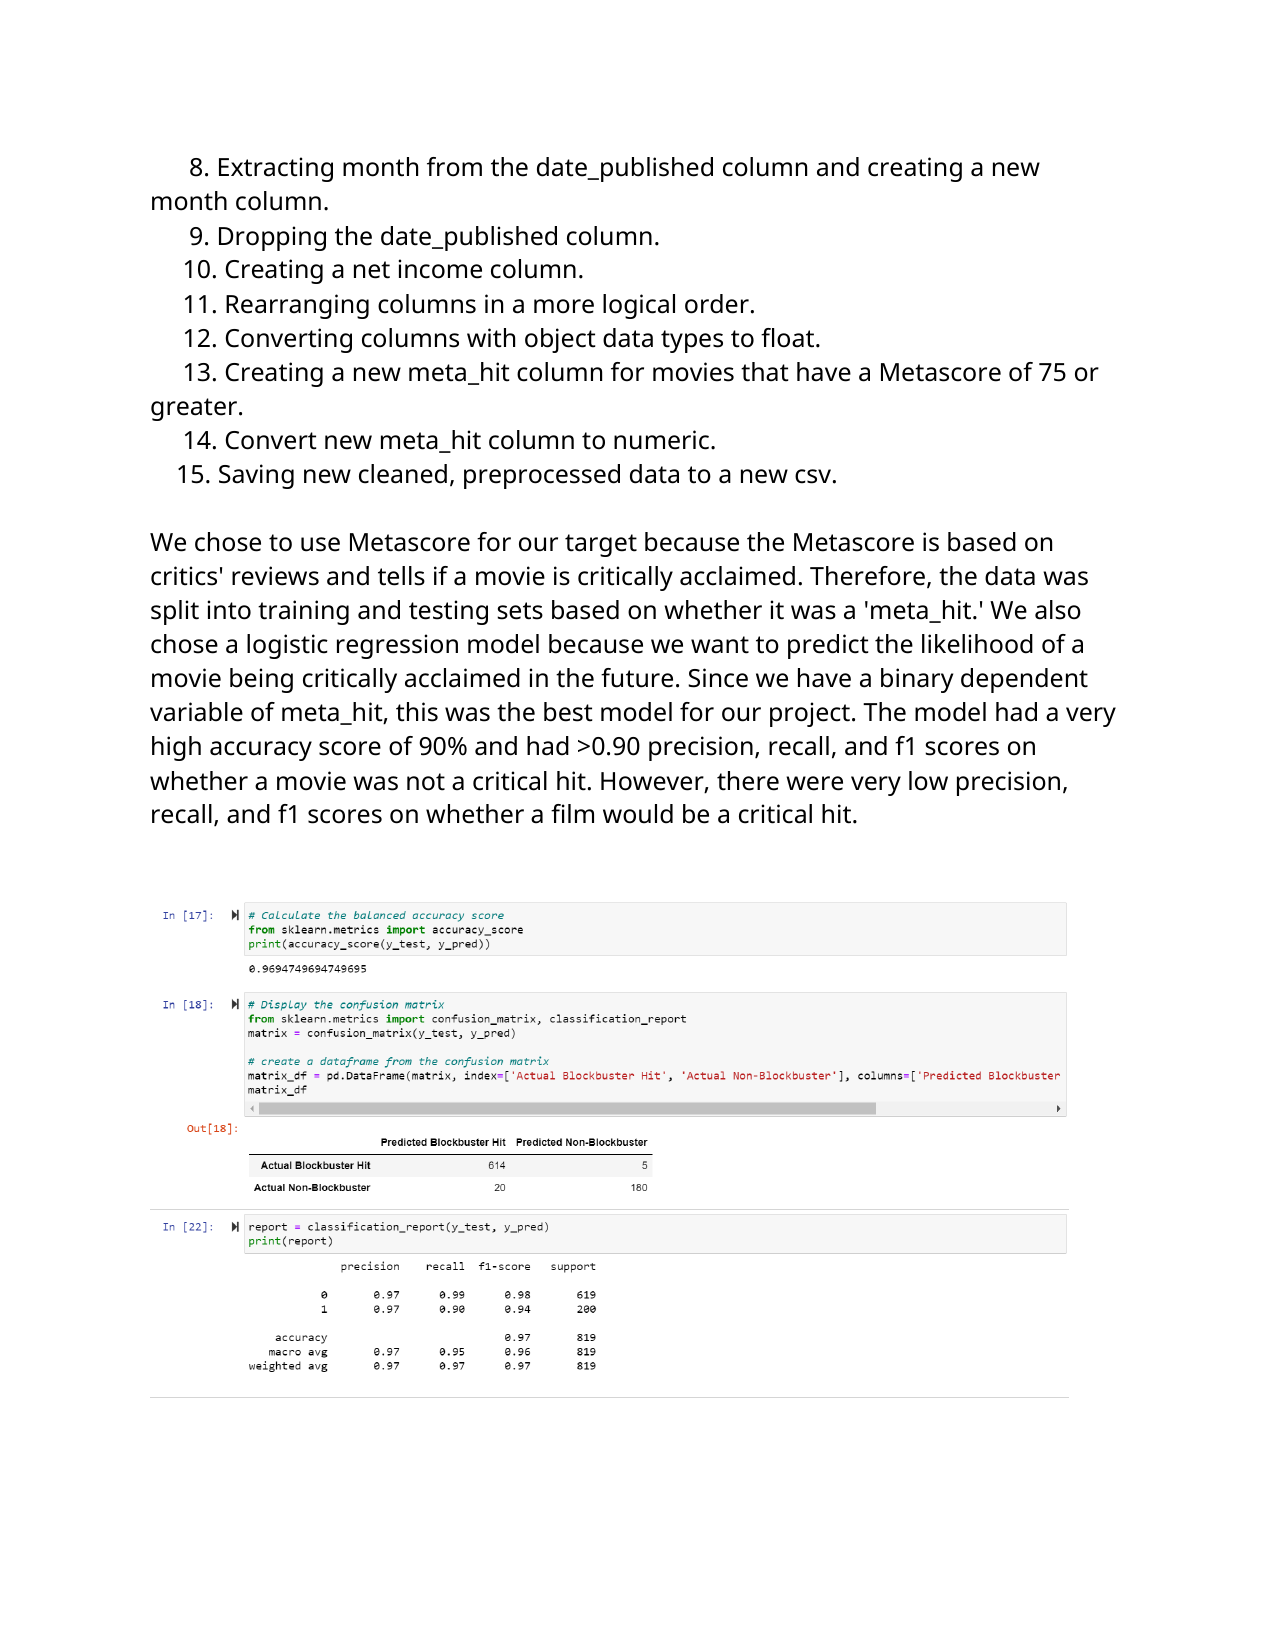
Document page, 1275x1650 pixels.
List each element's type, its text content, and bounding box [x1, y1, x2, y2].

text 12. Converting columns with object data types to float. [150, 320, 1125, 354]
text 8. Extracting month from the date_published column and creating a new month column. [150, 150, 1125, 218]
text We chose to use Metascore for our target because the Metascore is based on critics' reviews and tells if a movie is critically acclaimed. Therefore, the data was split into training and testing sets based on whether it was a 'meta_hit.' We also chose a logistic regression model because we want to predict the likelihood of a movie being critically acclaimed in the future. Since we have a binary dependent variable of meta_hit, this was the best model for our project. The model had a very high accuracy score of 90% and had >0.90 precision, recall, and f1 scores on whether a movie was not a critical hit. However, there were very low precision, recall, and f1 scores on whether a film would be a critical hit. [150, 525, 1125, 831]
text 10. Creating a net income column. [150, 252, 1125, 286]
text 13. Creating a new meta_hit column for movies that have a Metascore of 75 or greater. [150, 354, 1125, 422]
text 14. Convert new meta_hit column to numeric. [150, 422, 1125, 457]
text 11. Rearranging columns in a more logical order. [150, 286, 1125, 320]
text 9. Dropping the date_published column. [150, 218, 1125, 252]
text 15. Saving new cleaned, preprocessed data to a new csv. [150, 457, 1125, 491]
picture [150, 899, 1069, 1400]
